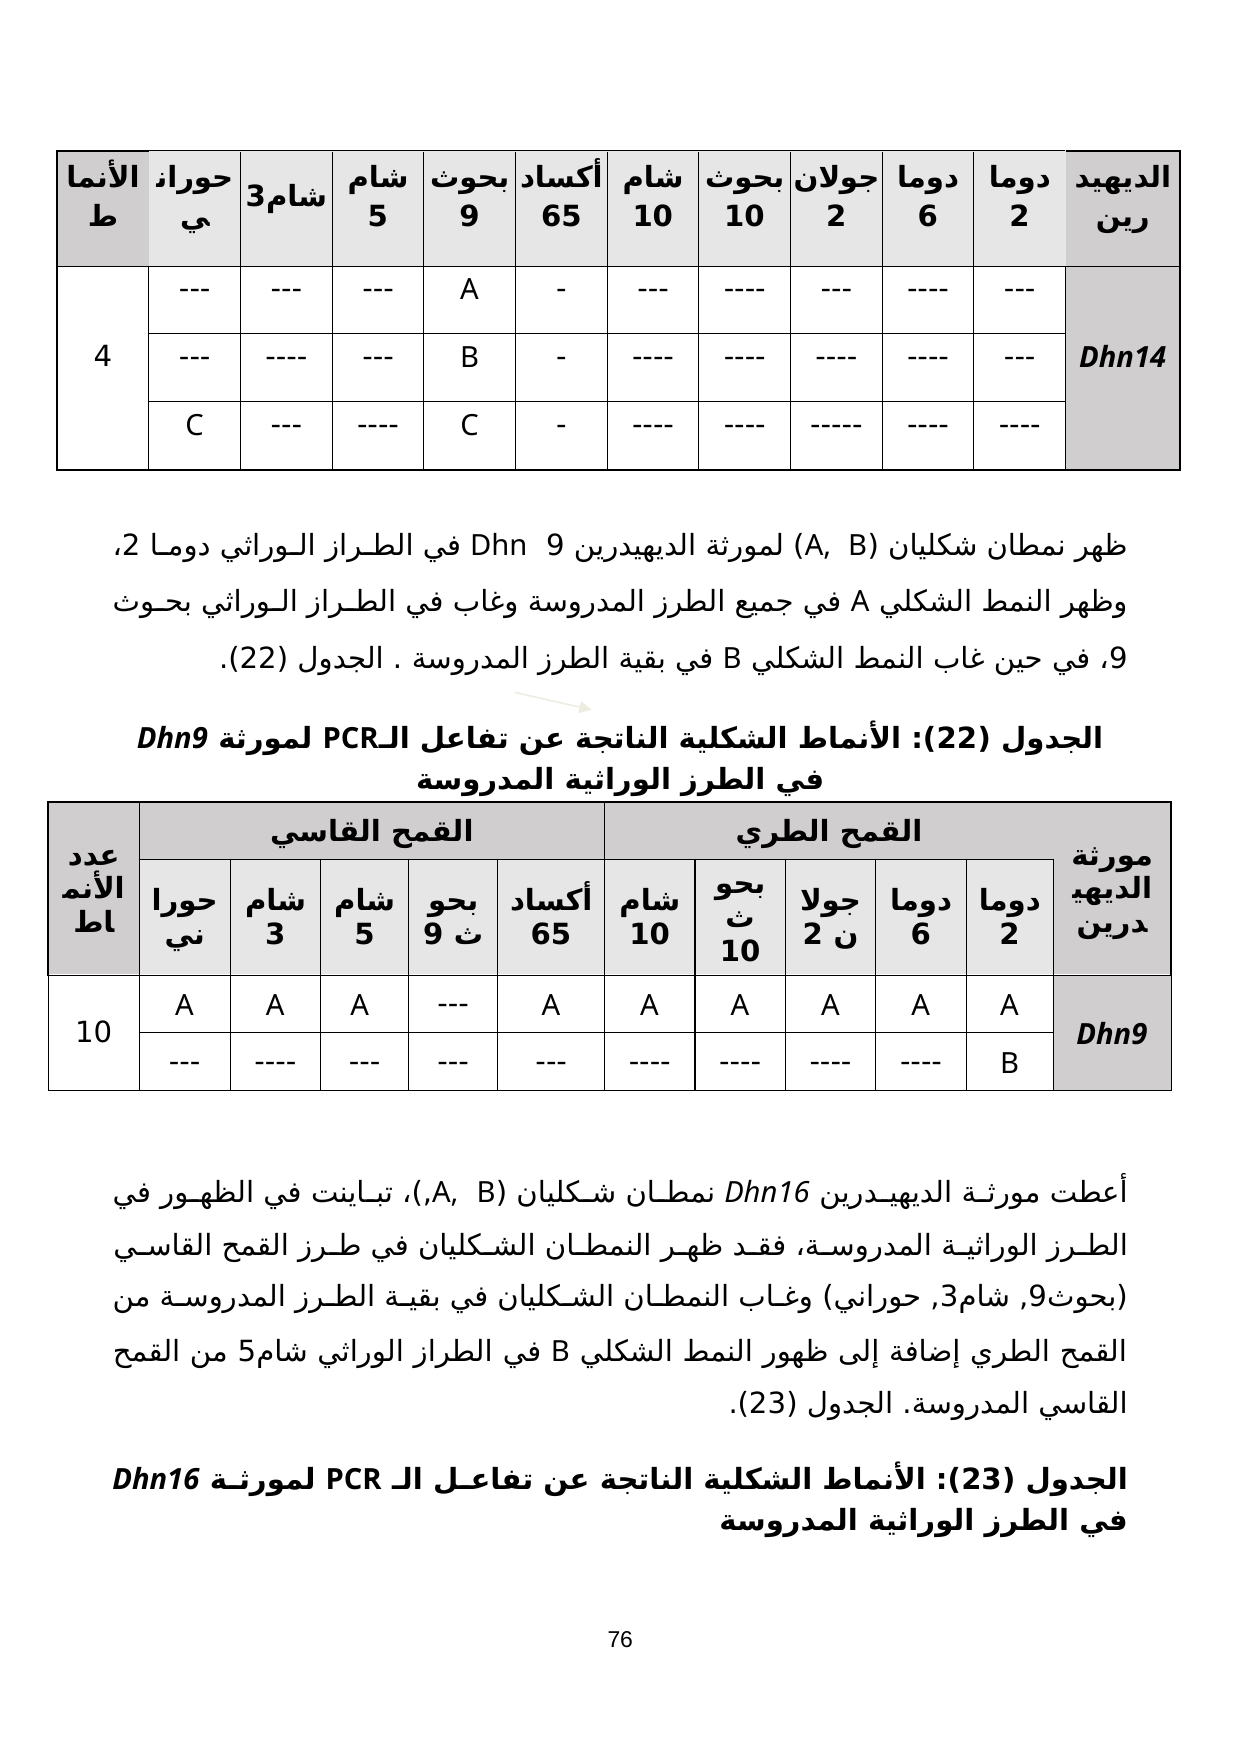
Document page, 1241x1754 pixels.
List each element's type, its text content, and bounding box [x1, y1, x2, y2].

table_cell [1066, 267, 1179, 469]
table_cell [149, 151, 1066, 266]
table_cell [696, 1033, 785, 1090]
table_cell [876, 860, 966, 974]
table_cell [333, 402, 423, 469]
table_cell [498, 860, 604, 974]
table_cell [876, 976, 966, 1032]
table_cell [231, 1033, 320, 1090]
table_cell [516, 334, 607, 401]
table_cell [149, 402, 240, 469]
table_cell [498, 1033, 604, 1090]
text الجدول (23): الأنماط الشكلية الناتجة عن تفاعل الـ PCR لمورثة Dhn16 في الطرز الوراثية المدروسة [112, 1458, 1128, 1537]
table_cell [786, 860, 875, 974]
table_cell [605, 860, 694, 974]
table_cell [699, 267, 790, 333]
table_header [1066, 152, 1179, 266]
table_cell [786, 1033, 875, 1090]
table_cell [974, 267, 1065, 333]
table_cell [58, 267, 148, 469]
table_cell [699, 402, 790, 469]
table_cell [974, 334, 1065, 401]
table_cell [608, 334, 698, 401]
text ظهر نمطان شكليان (A, B) لمورثة الديهيدرين 9 Dhn في الطراز الوراثي دوما 2، وظهر النمط الشكلي A في جميع الطرز المدروسة وغاب في الطراز الوراثي بحوث 9، في حين غاب النمط الشكلي B في بقية الطرز المدروسة . الجدول (22). [112, 524, 1128, 677]
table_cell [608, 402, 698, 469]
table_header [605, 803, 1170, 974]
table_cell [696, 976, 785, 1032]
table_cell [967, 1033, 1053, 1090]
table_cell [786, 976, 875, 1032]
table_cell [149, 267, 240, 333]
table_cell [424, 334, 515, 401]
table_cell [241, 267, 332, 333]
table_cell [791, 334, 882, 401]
text الجدول (22): الأنماط الشكلية الناتجة عن تفاعل الـPCR لمورثة Dhn9 في الطرز الوراثية المدروسة [112, 717, 1128, 796]
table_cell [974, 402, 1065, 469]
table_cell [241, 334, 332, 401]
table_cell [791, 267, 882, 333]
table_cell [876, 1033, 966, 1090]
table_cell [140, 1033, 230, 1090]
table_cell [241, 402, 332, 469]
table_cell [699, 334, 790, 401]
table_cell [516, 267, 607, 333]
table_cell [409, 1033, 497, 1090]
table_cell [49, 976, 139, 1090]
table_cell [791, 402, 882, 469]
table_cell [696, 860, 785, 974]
text أعطت مورثة الديهيدرين Dhn16 نمطان شكليان (A, B,)، تباينت في الظهور في الطرز الوراثية المدروسة، فقد ظهر النمطان الشكليان في طرز القمح القاسي (بحوث9, شام3, حوراني) وغاب النمطان الشكليان في بقية الطرز المدروسة من القمح الطري إضافة إلى ظهور النمط الشكلي B في الطراز الوراثي شام5 من القمح القاسي المدروسة. الجدول (23). [112, 1171, 1128, 1421]
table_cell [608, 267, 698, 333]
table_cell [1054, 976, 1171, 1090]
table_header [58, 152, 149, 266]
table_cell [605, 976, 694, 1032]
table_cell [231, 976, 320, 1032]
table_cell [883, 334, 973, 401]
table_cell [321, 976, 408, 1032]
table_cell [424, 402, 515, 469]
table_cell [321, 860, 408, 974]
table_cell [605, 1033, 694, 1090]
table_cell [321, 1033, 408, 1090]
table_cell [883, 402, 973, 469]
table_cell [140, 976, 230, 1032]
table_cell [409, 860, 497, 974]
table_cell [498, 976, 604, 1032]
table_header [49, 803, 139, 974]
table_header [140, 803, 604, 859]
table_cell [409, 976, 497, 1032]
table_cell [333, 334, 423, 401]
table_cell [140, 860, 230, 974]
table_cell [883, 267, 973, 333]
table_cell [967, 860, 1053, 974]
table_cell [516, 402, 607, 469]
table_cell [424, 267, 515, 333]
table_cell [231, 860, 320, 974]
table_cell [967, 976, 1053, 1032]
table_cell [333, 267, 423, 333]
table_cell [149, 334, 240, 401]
